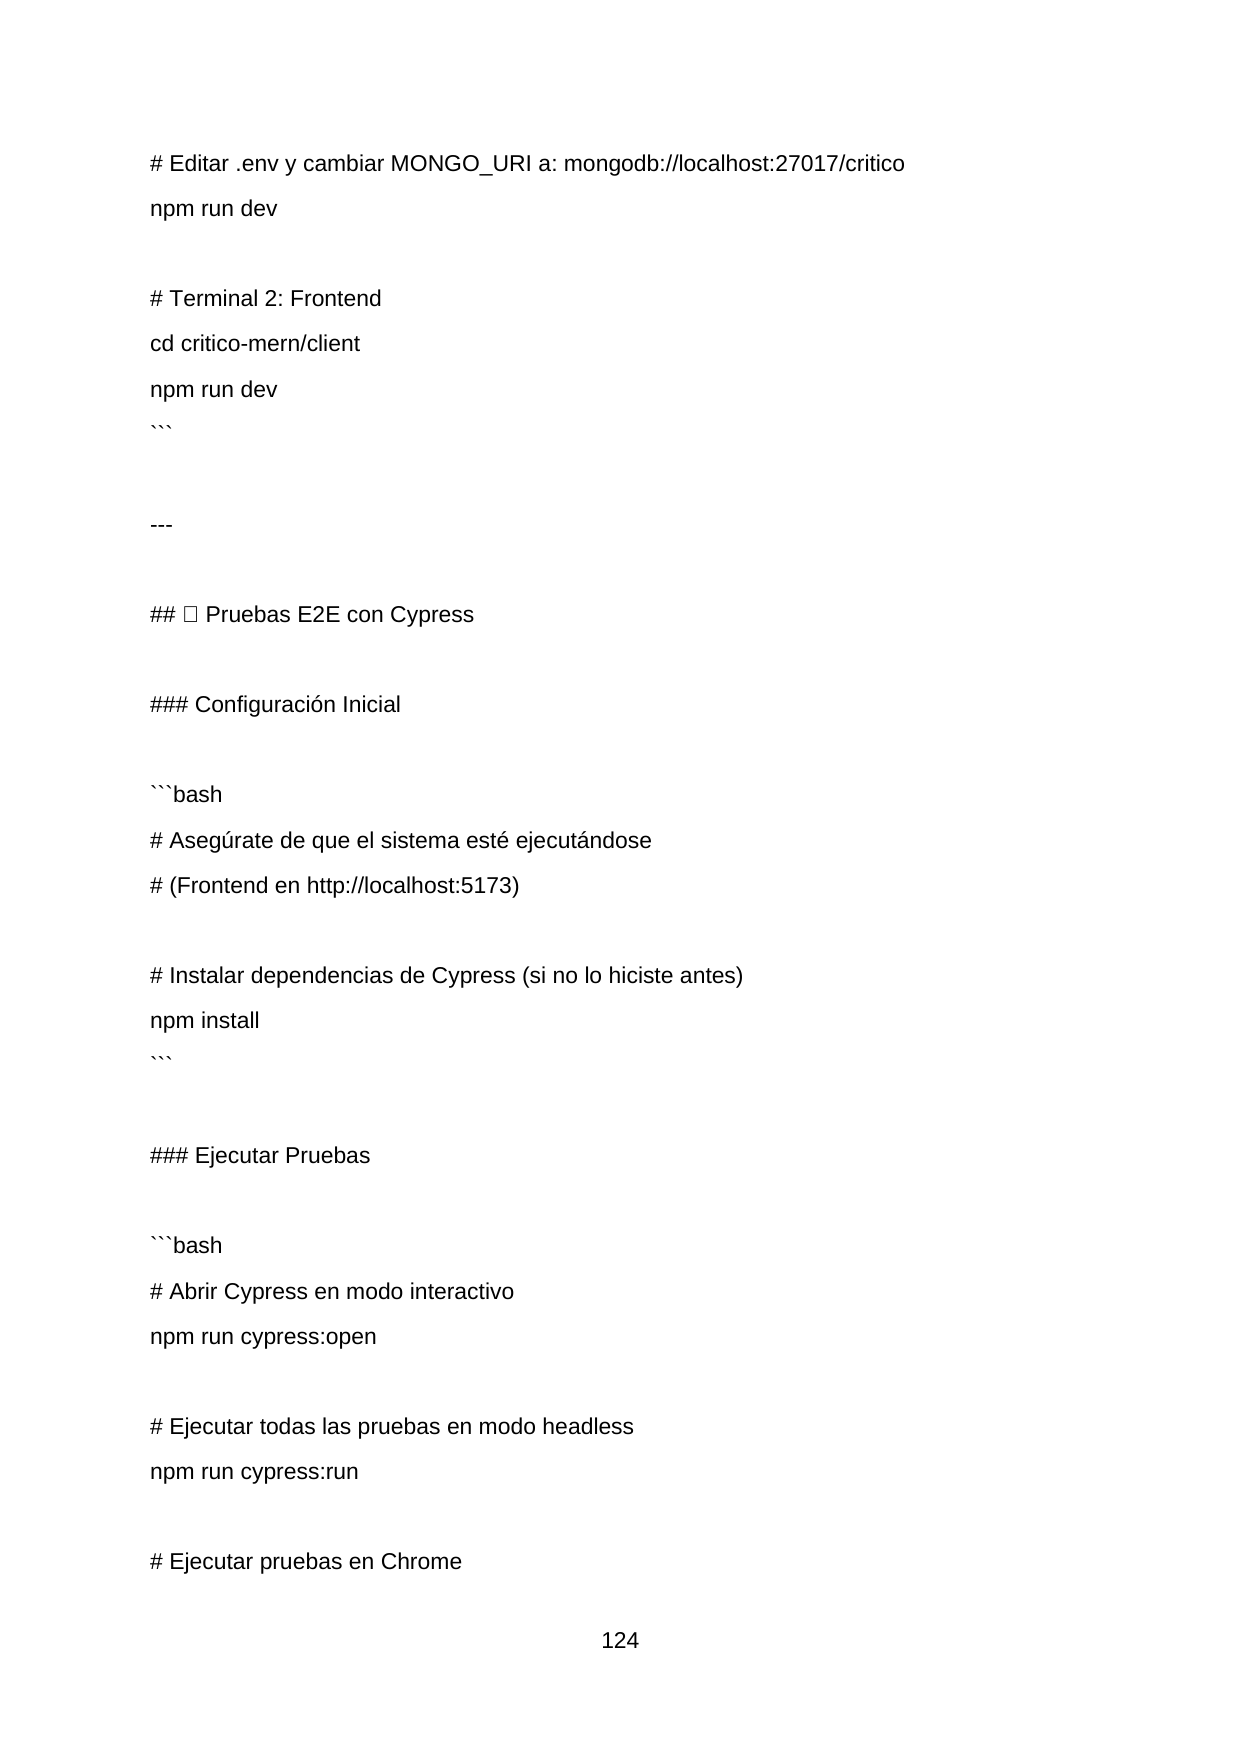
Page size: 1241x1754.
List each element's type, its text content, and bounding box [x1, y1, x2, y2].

text cd critico-mern/client [150, 330, 1090, 357]
text ### Ejecutar Pruebas [150, 1142, 1090, 1169]
text ## 🧪 Pruebas E2E con Cypress [150, 601, 1090, 627]
text # (Frontend en http://localhost:5173) [150, 872, 1090, 898]
text npm run cypress:open [150, 1323, 1090, 1349]
text # Abrir Cypress en modo interactivo [150, 1278, 1090, 1304]
text npm run dev [150, 376, 1090, 402]
text # Ejecutar todas las pruebas en modo headless [150, 1413, 1090, 1439]
text # Asegúrate de que el sistema esté ejecutándose [150, 827, 1090, 853]
text --- [150, 511, 1090, 537]
text ```bash [150, 1232, 1090, 1259]
text ### Configuración Inicial [150, 691, 1090, 718]
text ``` [150, 1052, 1090, 1078]
text ```bash [150, 781, 1090, 808]
text # Instalar dependencias de Cypress (si no lo hiciste antes) [150, 962, 1090, 988]
text npm run cypress:run [150, 1458, 1090, 1484]
text # Editar .env y cambiar MONGO_URI a: mongodb://localhost:27017/critico [150, 150, 1090, 176]
text # Ejecutar pruebas en Chrome [150, 1548, 1090, 1574]
text # Terminal 2: Frontend [150, 285, 1090, 312]
text npm install [150, 1007, 1090, 1033]
text npm run dev [150, 195, 1090, 221]
text ``` [150, 421, 1090, 447]
